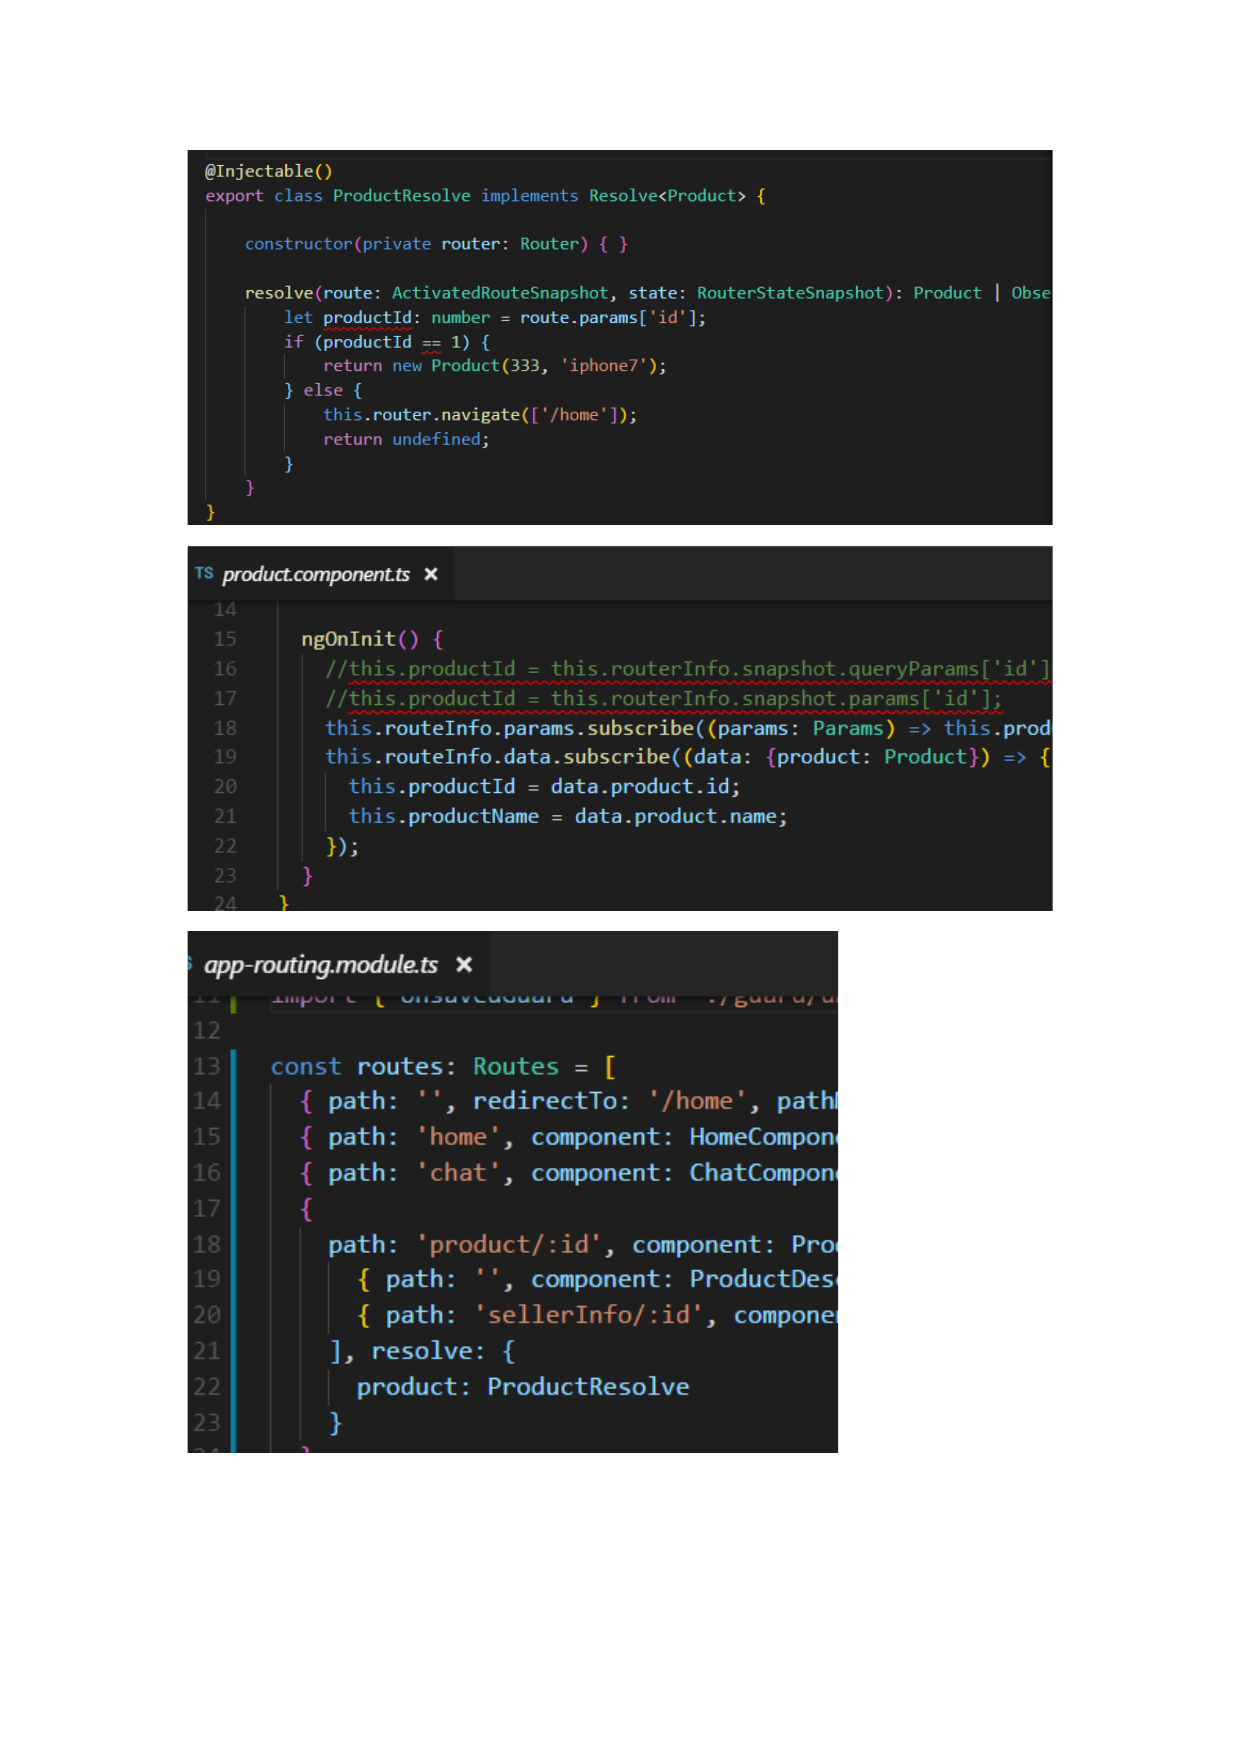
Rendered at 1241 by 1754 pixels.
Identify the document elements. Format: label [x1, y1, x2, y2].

picture [187, 150, 1053, 525]
picture [187, 545, 1053, 911]
picture [187, 931, 839, 1453]
